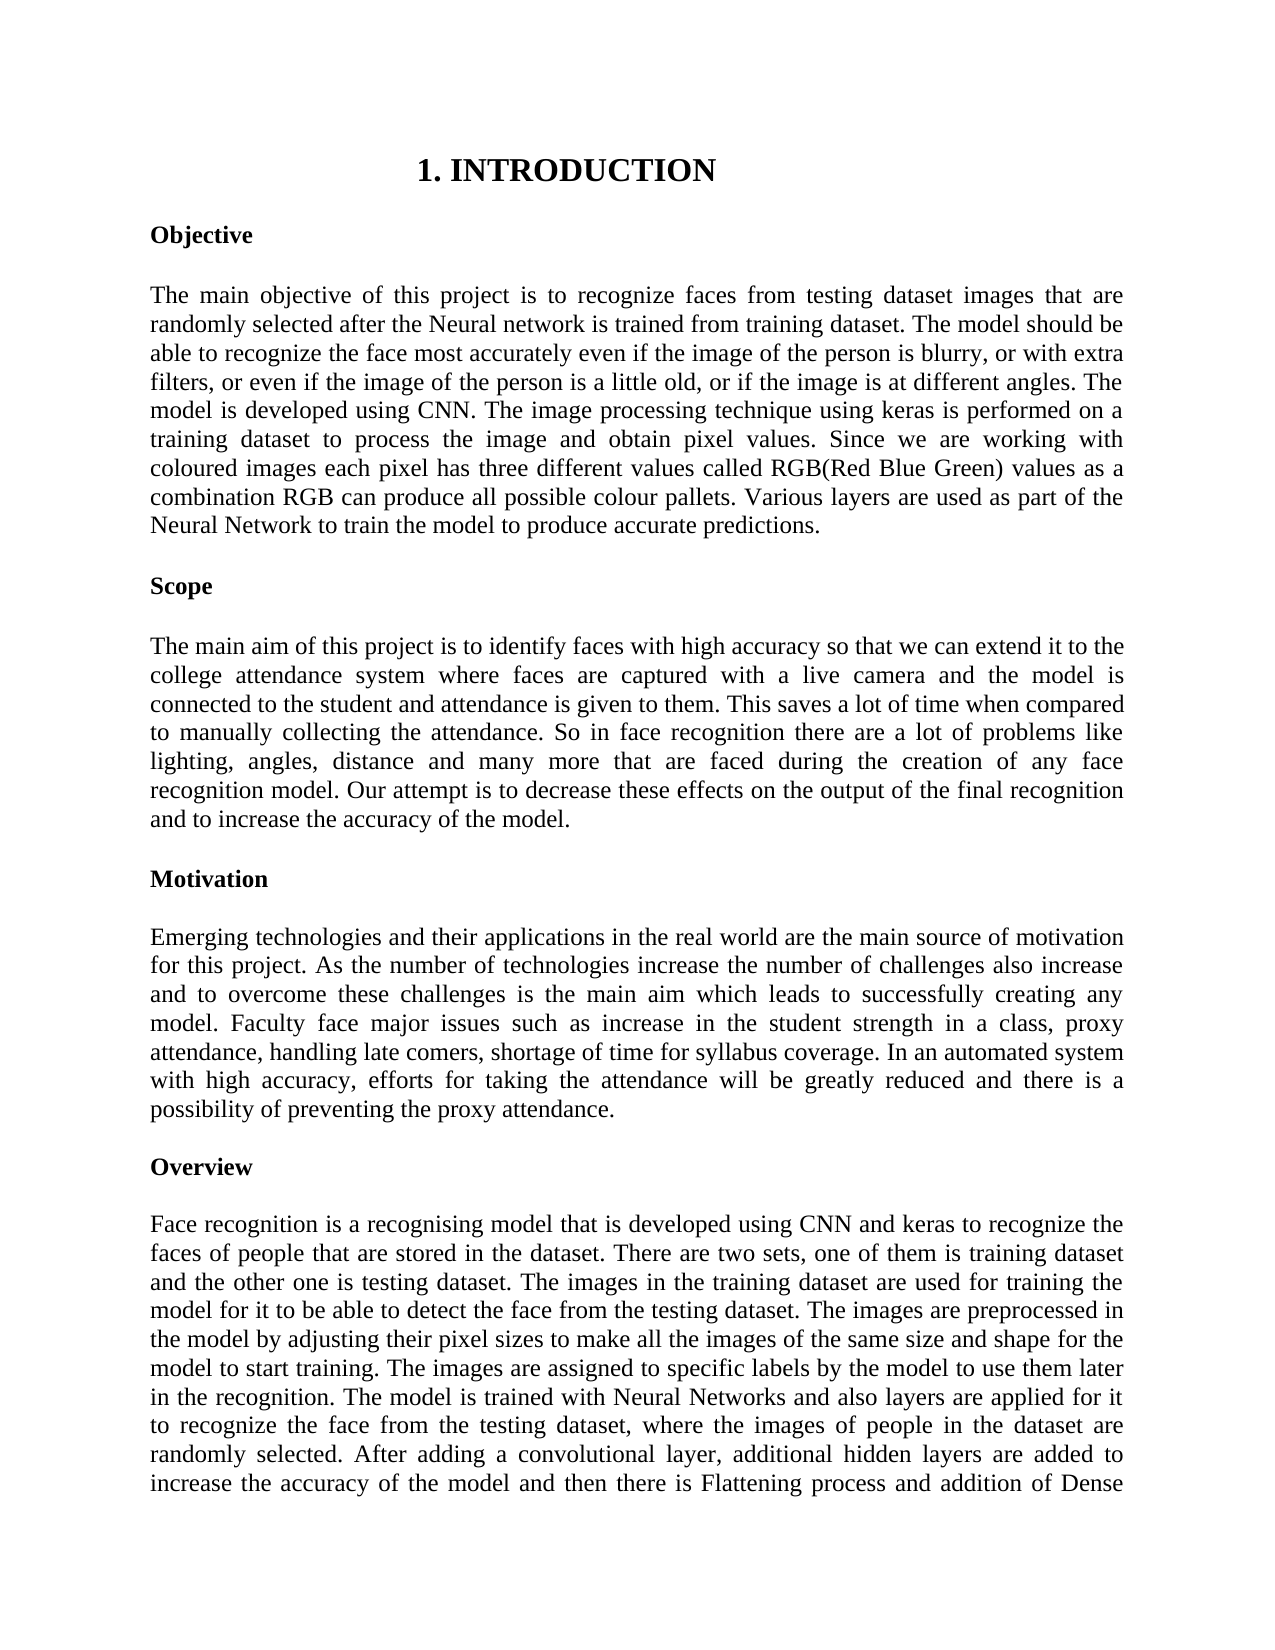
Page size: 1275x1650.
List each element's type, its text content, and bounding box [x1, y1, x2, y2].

text The main aim of this project is to identify faces with high accuracy so that we can extend it to the college attendance system where faces are captured with a live camera and the model is connected to the student and attendance is given to them. This saves a lot of time when compared to manually collecting the attendance. So in face recognition there are a lot of problems like lighting, angles, distance and many more that are faced during the creation of any face recognition model. Our attempt is to decrease these effects on the output of the final recognition and to increase the accuracy of the model. [150, 631, 1125, 832]
text Emerging technologies and their applications in the real world are the main source of motivation for this project. As the number of technologies increase the number of challenges also increase and to overcome these challenges is the main aim which leads to successfully creating any model. Faculty face major issues such as increase in the student strength in a class, proxy attendance, handling late comers, shortage of time for syllabus coverage. In an automated system with high accuracy, efforts for taking the attendance will be greatly reduced and there is a possibility of preventing the proxy attendance. [150, 922, 1125, 1123]
text Overview [150, 1152, 1125, 1180]
text Scope [150, 571, 1125, 599]
text The main objective of this project is to recognize faces from testing dataset images that are randomly selected after the Neural network is trained from training dataset. The model should be able to recognize the face most accurately even if the image of the person is blurry, or with extra filters, or even if the image of the person is a little old, or if the image is at different angles. The model is developed using CNN. The image processing technique using keras is performed on a training dataset to process the image and obtain pixel values. Since we are working with coloured images each pixel has three different values called RGB(Red Blue Green) values as a combination RGB can produce all possible colour pallets. Various layers are used as part of the Neural Network to train the model to produce accurate predictions. [150, 280, 1125, 539]
text Motivation [150, 864, 1125, 893]
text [150, 1209, 1125, 1497]
text 1. INTRODUCTION [150, 150, 716, 188]
text Objective [150, 220, 1125, 249]
